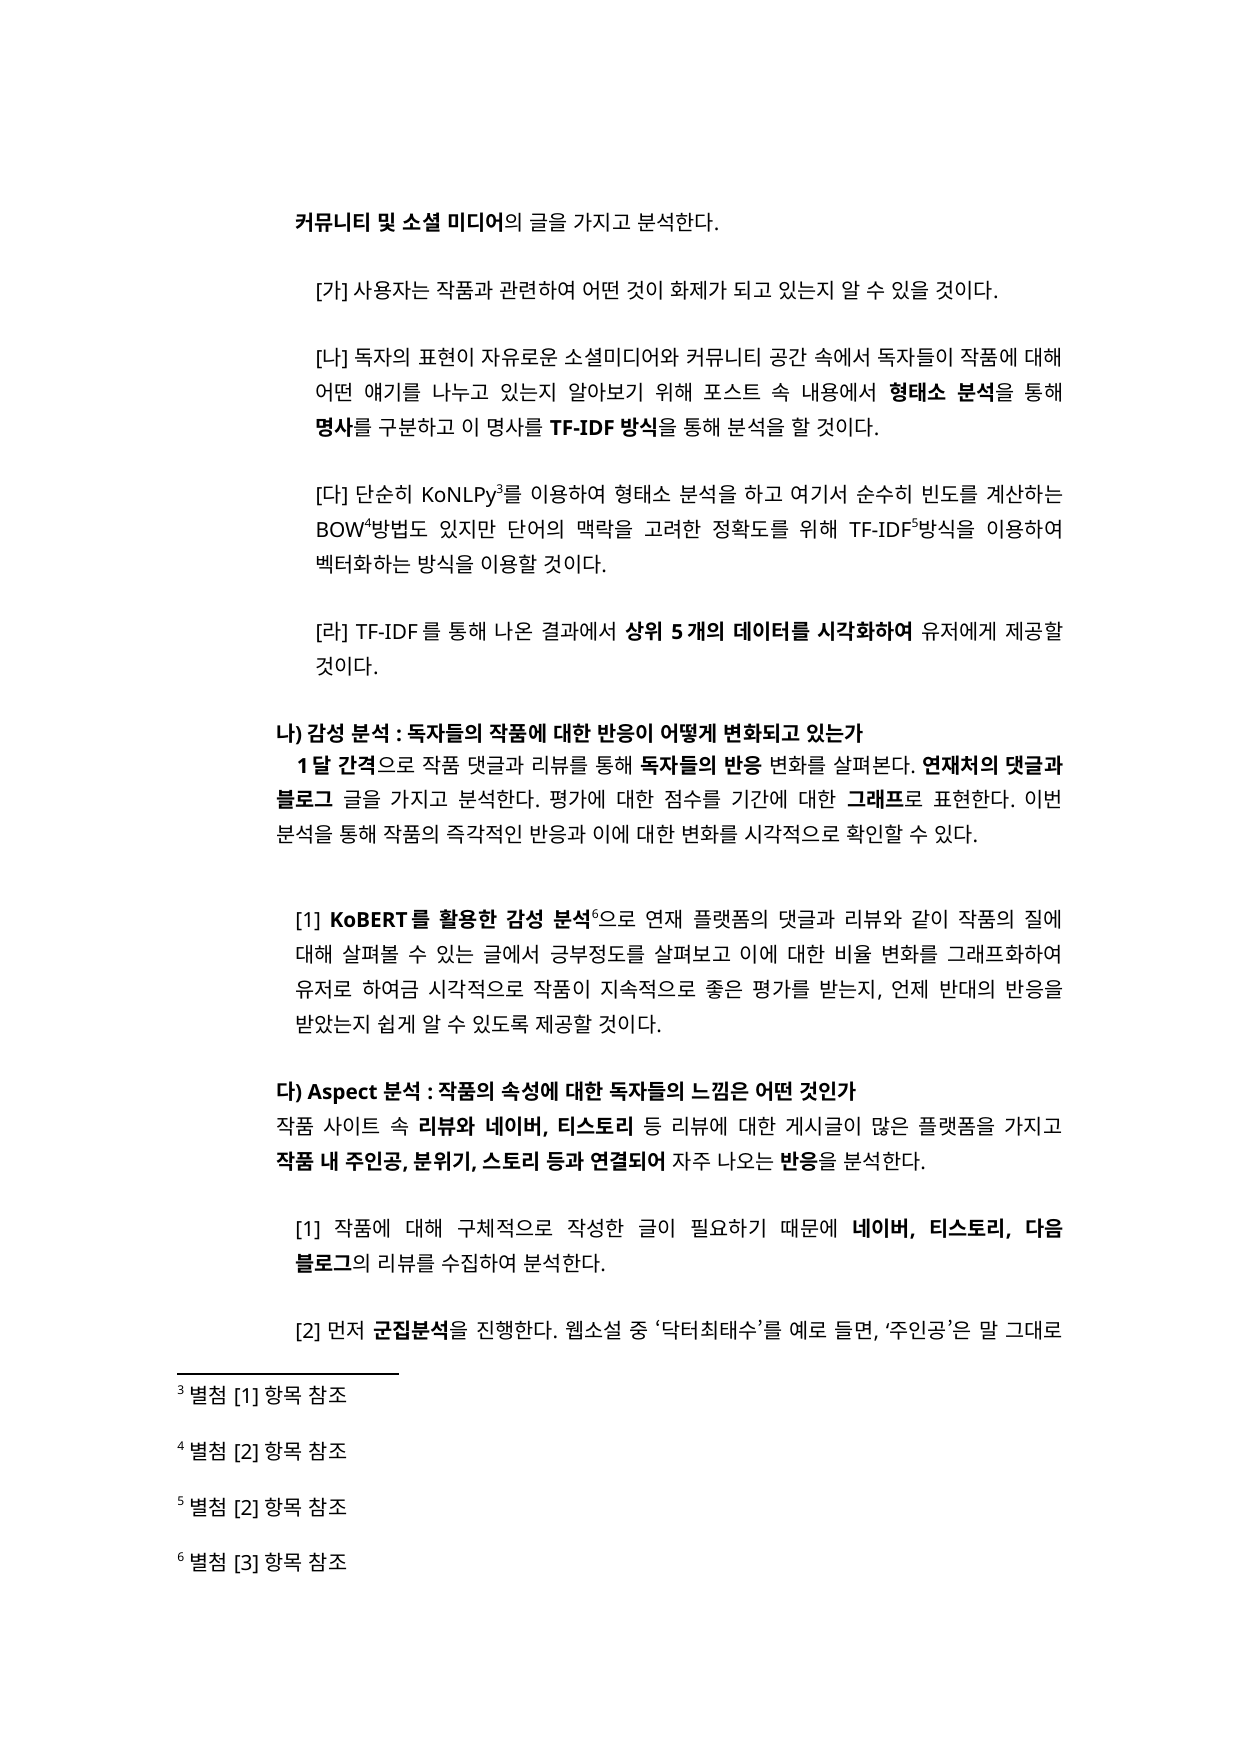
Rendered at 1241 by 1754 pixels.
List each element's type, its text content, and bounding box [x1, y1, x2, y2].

text [1] 작품에 대해 구체적으로 작성한 글이 필요하기 때문에 네이버, 티스토리, 다음 블로그의 리뷰를 수집하여 분석한다. [295, 1212, 1063, 1277]
text [1] KoBERT를 활용한 감성 분석으로 연재 플랫폼의 댓글과 리뷰와 같이 작품의 질에 대해 살펴볼 수 있는 글에서 긍부정도를 살펴보고 이에 대한 비율 변화를 그래프화하여 유저로 하여금 시각적으로 작품이 지속적으로 좋은 평가를 받는지, 언제 반대의 반응을 받았는지 쉽게 알 수 있도록 제공할 것이다. [295, 904, 1063, 1038]
text [나] 독자의 표현이 자유로운 소셜미디어와 커뮤니티 공간 속에서 독자들이 작품에 대해 어떤 얘기를 나누고 있는지 알아보기 위해 포스트 속 내용에서 형태소 분석을 통해 명사를 구분하고 이 명사를 TF-IDF 방식을 통해 분석을 할 것이다. [315, 341, 1063, 441]
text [295, 1314, 1063, 1345]
text [라] TF-IDF를 통해 나온 결과에서 상위 5개의 데이터를 시각화하여 유저에게 제공할 것이다. [315, 615, 1063, 680]
text 1달 간격으로 작품 댓글과 리뷰를 통해 독자들의 반응 변화를 살펴본다. 연재처의 댓글과 블로그 글을 가지고 분석한다. 평가에 대한 점수를 기간에 대한 그래프로 표현한다. 이번 분석을 통해 작품의 즉각적인 반응과 이에 대한 변화를 시각적으로 확인할 수 있다. [276, 749, 1063, 849]
text 나) 감성 분석 : 독자들의 작품에 대한 반응이 어떻게 변화되고 있는가 [276, 717, 1063, 748]
text 작품 사이트 속 리뷰와 네이버, 티스토리 등 리뷰에 대한 게시글이 많은 플랫폼을 가지고 작품 내 주인공, 분위기, 스토리 등과 연결되어 자주 나오는 반응을 분석한다. [276, 1110, 1063, 1175]
text [다] 단순히 KoNLPy를 이용하여 형태소 분석을 하고 여기서 순수히 빈도를 계산하는 BOW방법도 있지만 단어의 맥락을 고려한 정확도를 위해 TF-IDF방식을 이용하여 벡터화하는 방식을 이용할 것이다. [315, 478, 1063, 578]
text [가] 사용자는 작품과 관련하여 어떤 것이 화제가 되고 있는지 알 수 있을 것이다. [315, 274, 1063, 304]
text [295, 207, 1063, 237]
text 다) Aspect 분석 : 작품의 속성에 대한 독자들의 느낌은 어떤 것인가 [276, 1075, 1063, 1106]
